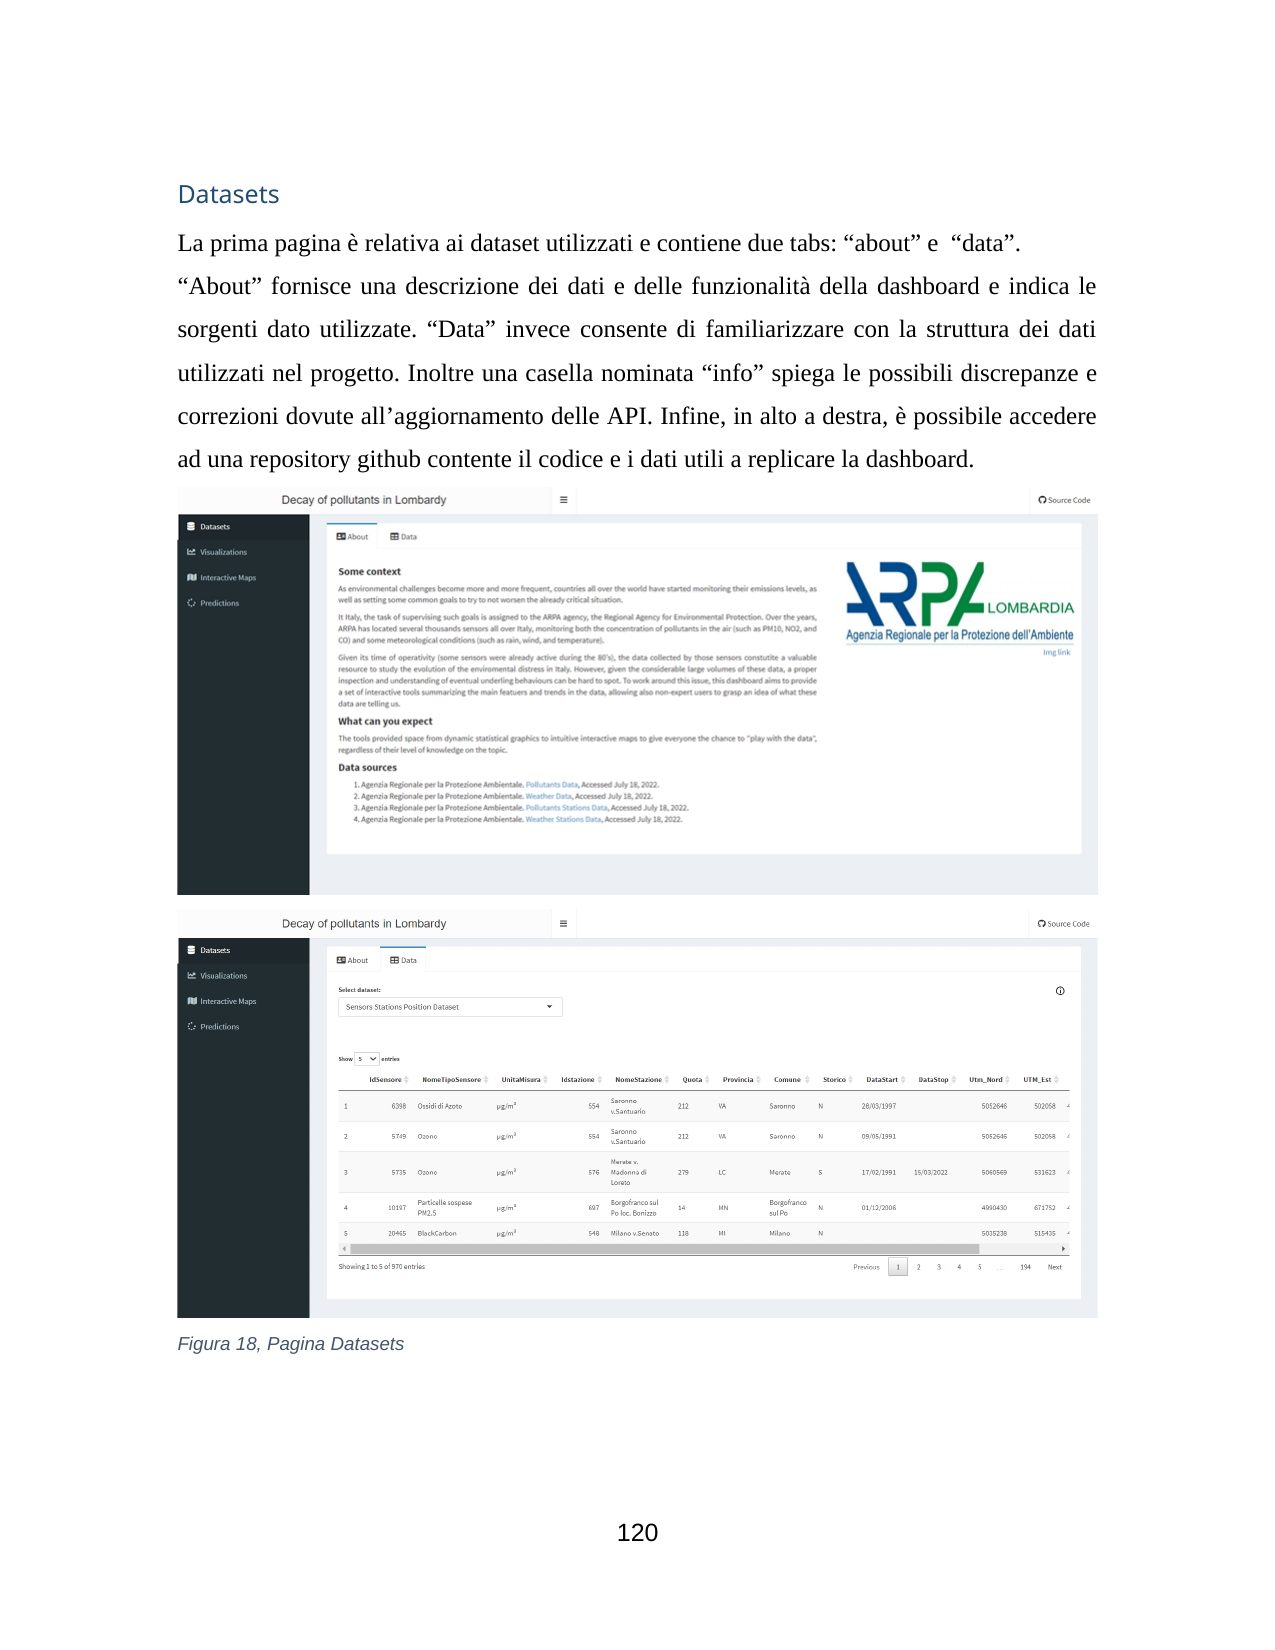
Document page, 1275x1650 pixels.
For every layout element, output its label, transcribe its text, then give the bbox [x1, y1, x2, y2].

text “About” fornisce una descrizione dei dati e delle funzionalità della dashboard e indica le sorgenti dato utilizzate. “Data” invece consente di familiarizzare con la struttura dei dati utilizzati nel progetto. Inoltre una casella nominata “info” spiega le possibili discrepanze e correzioni dovute all’aggiornamento delle API. Infine, in alto a destra, è possibile accedere ad una repository github contente il codice e i dati utili a replicare la dashboard. [177, 271, 1098, 473]
picture [177, 487, 1099, 895]
picture [177, 909, 1098, 1318]
text La prima pagina è relativa ai dataset utilizzati e contiene due tabs: “about” e “data”. [177, 228, 1098, 257]
text Figura 18, Pagina Datasets [177, 1332, 1098, 1354]
subtitle Datasets [177, 177, 1098, 211]
